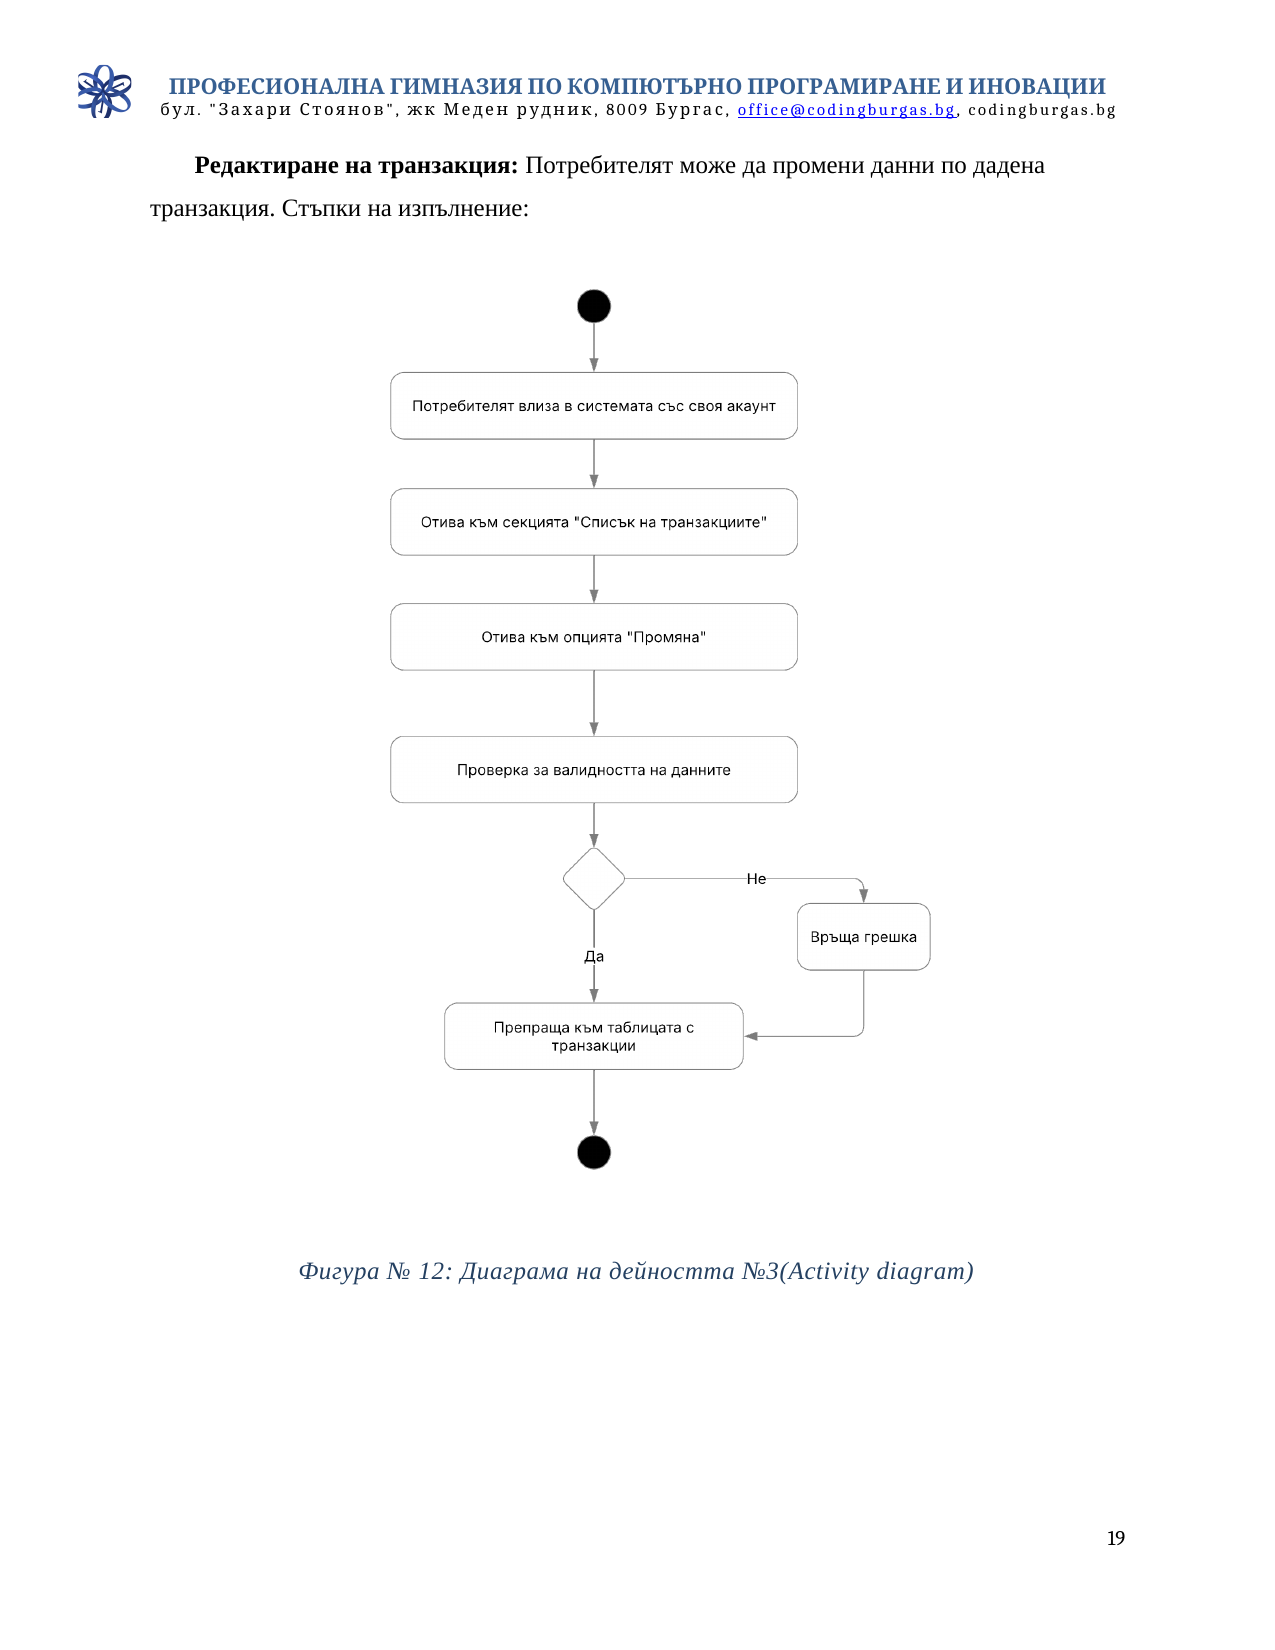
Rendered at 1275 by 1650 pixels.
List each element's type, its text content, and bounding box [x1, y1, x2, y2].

picture [78, 64, 132, 118]
picture [357, 256, 963, 1202]
text Фигура № 12: Диаграма на дейността №3(Activity diagram) [150, 1256, 1125, 1284]
text Редактиране на транзакция: Потребителят може да промени данни по дадена транзакция. Стъпки на изпълнение: [150, 150, 1125, 222]
